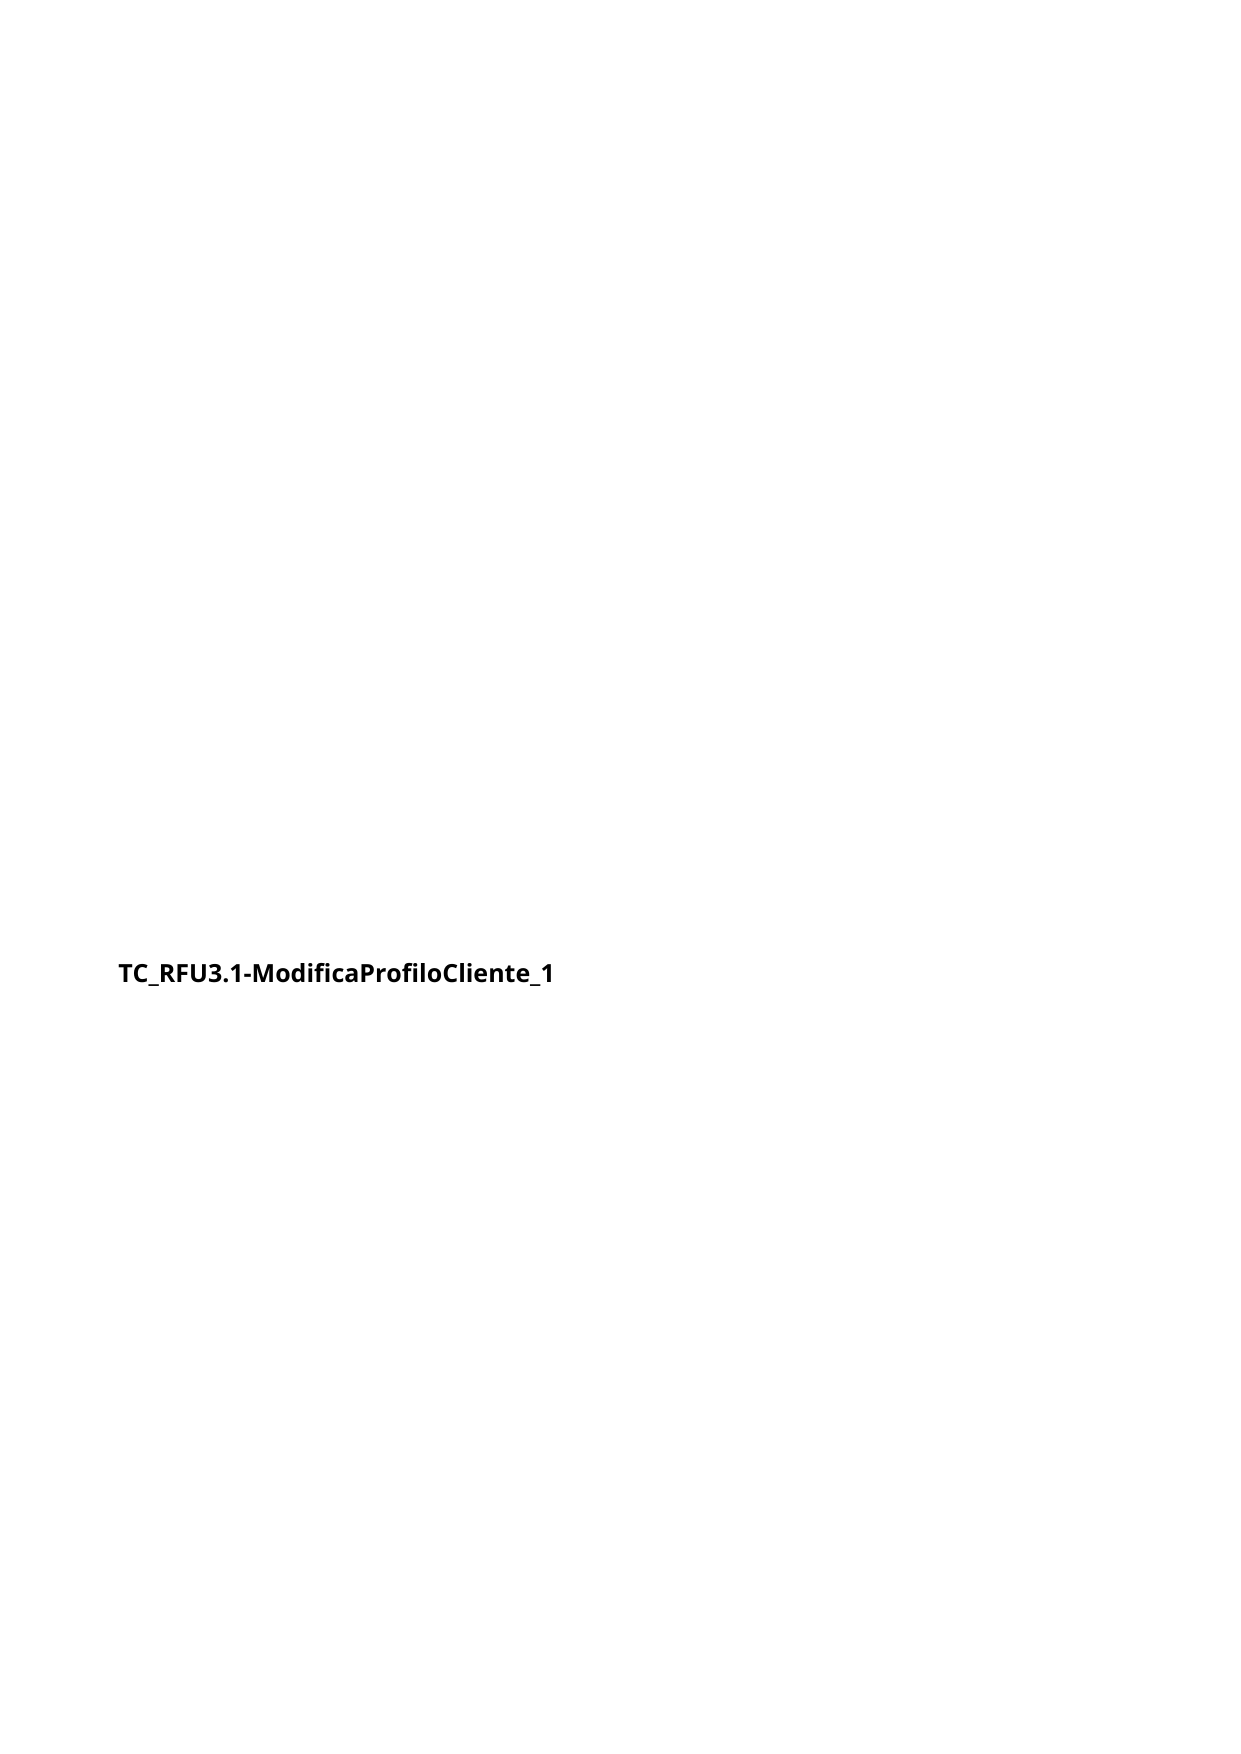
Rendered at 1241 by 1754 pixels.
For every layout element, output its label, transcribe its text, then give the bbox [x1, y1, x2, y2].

text TC_RFU3.1-ModificaProfiloCliente_1 [118, 956, 1122, 990]
